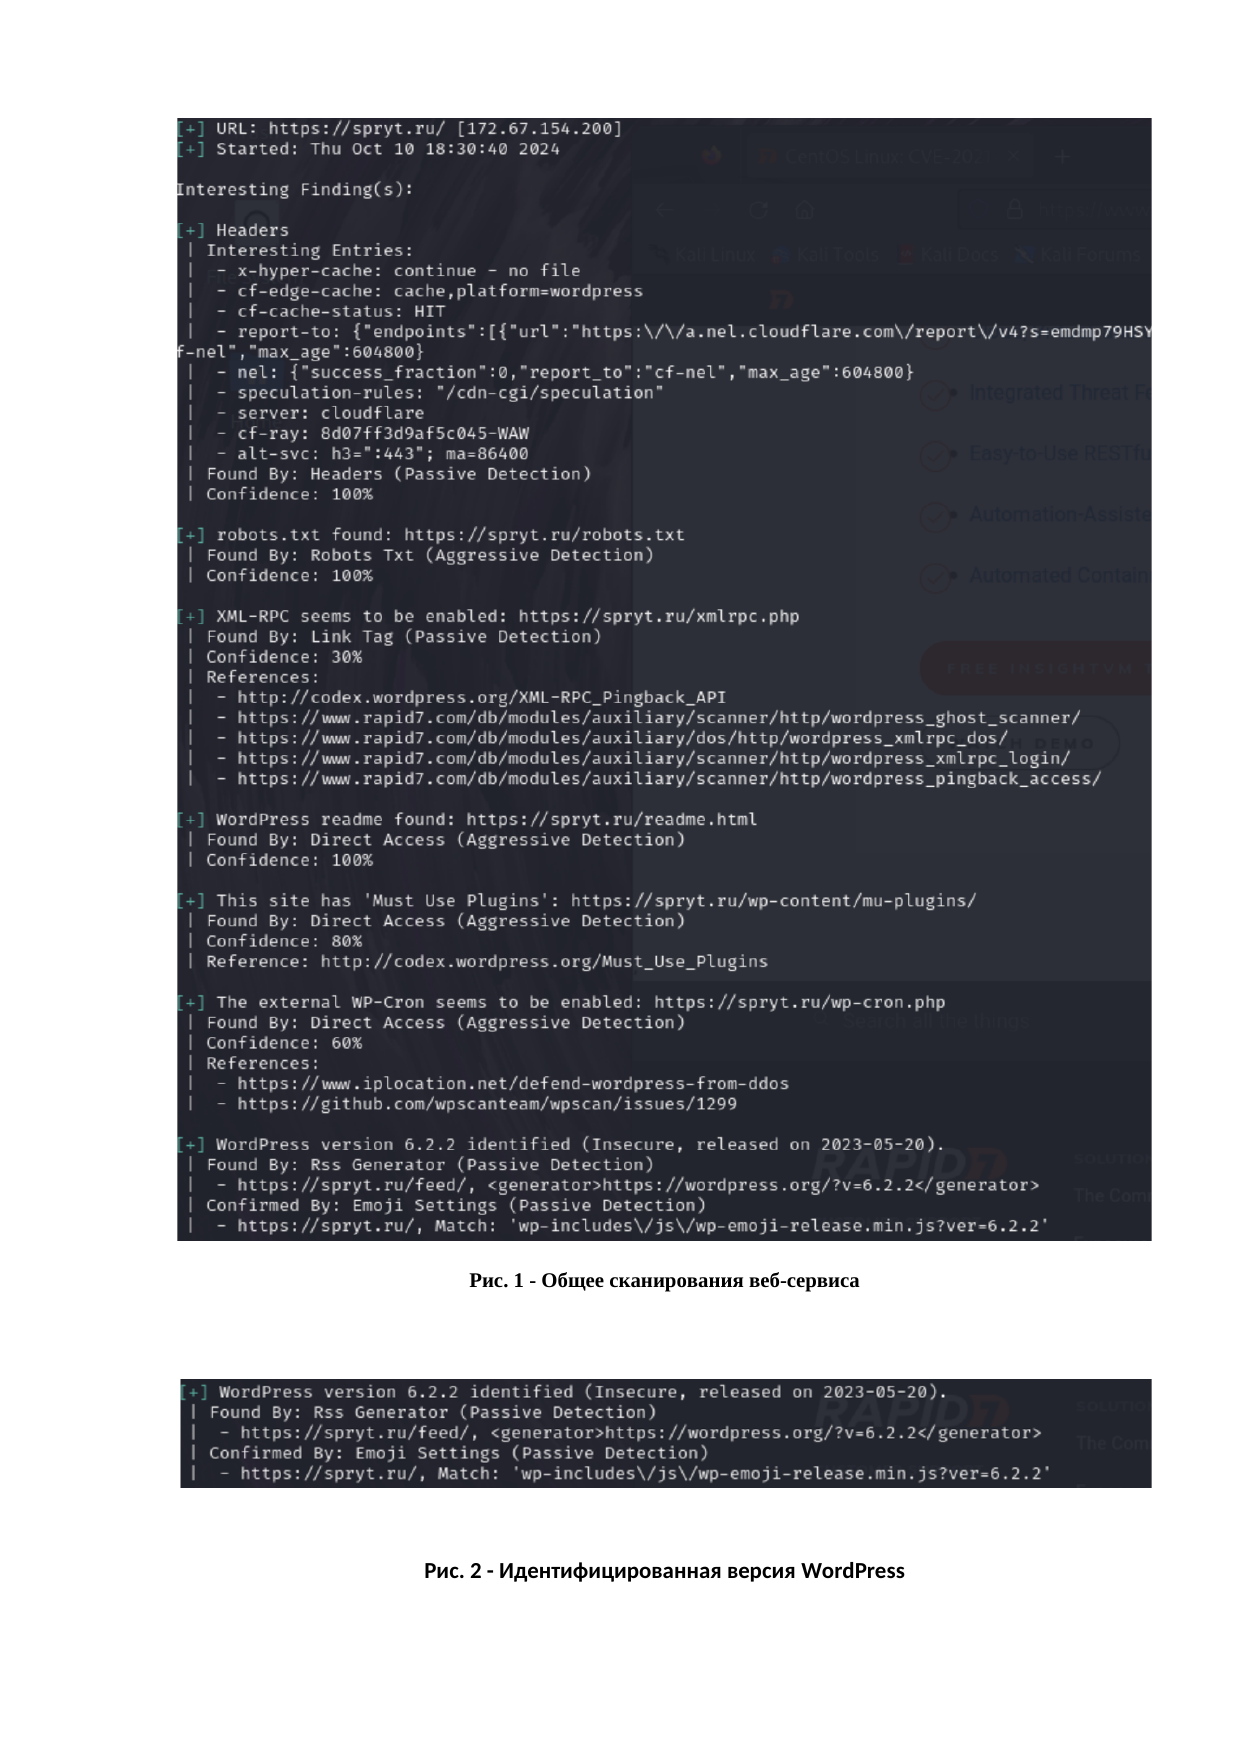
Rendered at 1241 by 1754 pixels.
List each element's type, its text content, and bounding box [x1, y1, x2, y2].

picture [177, 1379, 1152, 1488]
text Рис. 1 - Общее сканирования веб-сервиса [177, 1268, 1152, 1292]
picture [177, 118, 1152, 1241]
text Рис. 2 - Идентифицированная версия WordPress [177, 1556, 1152, 1584]
